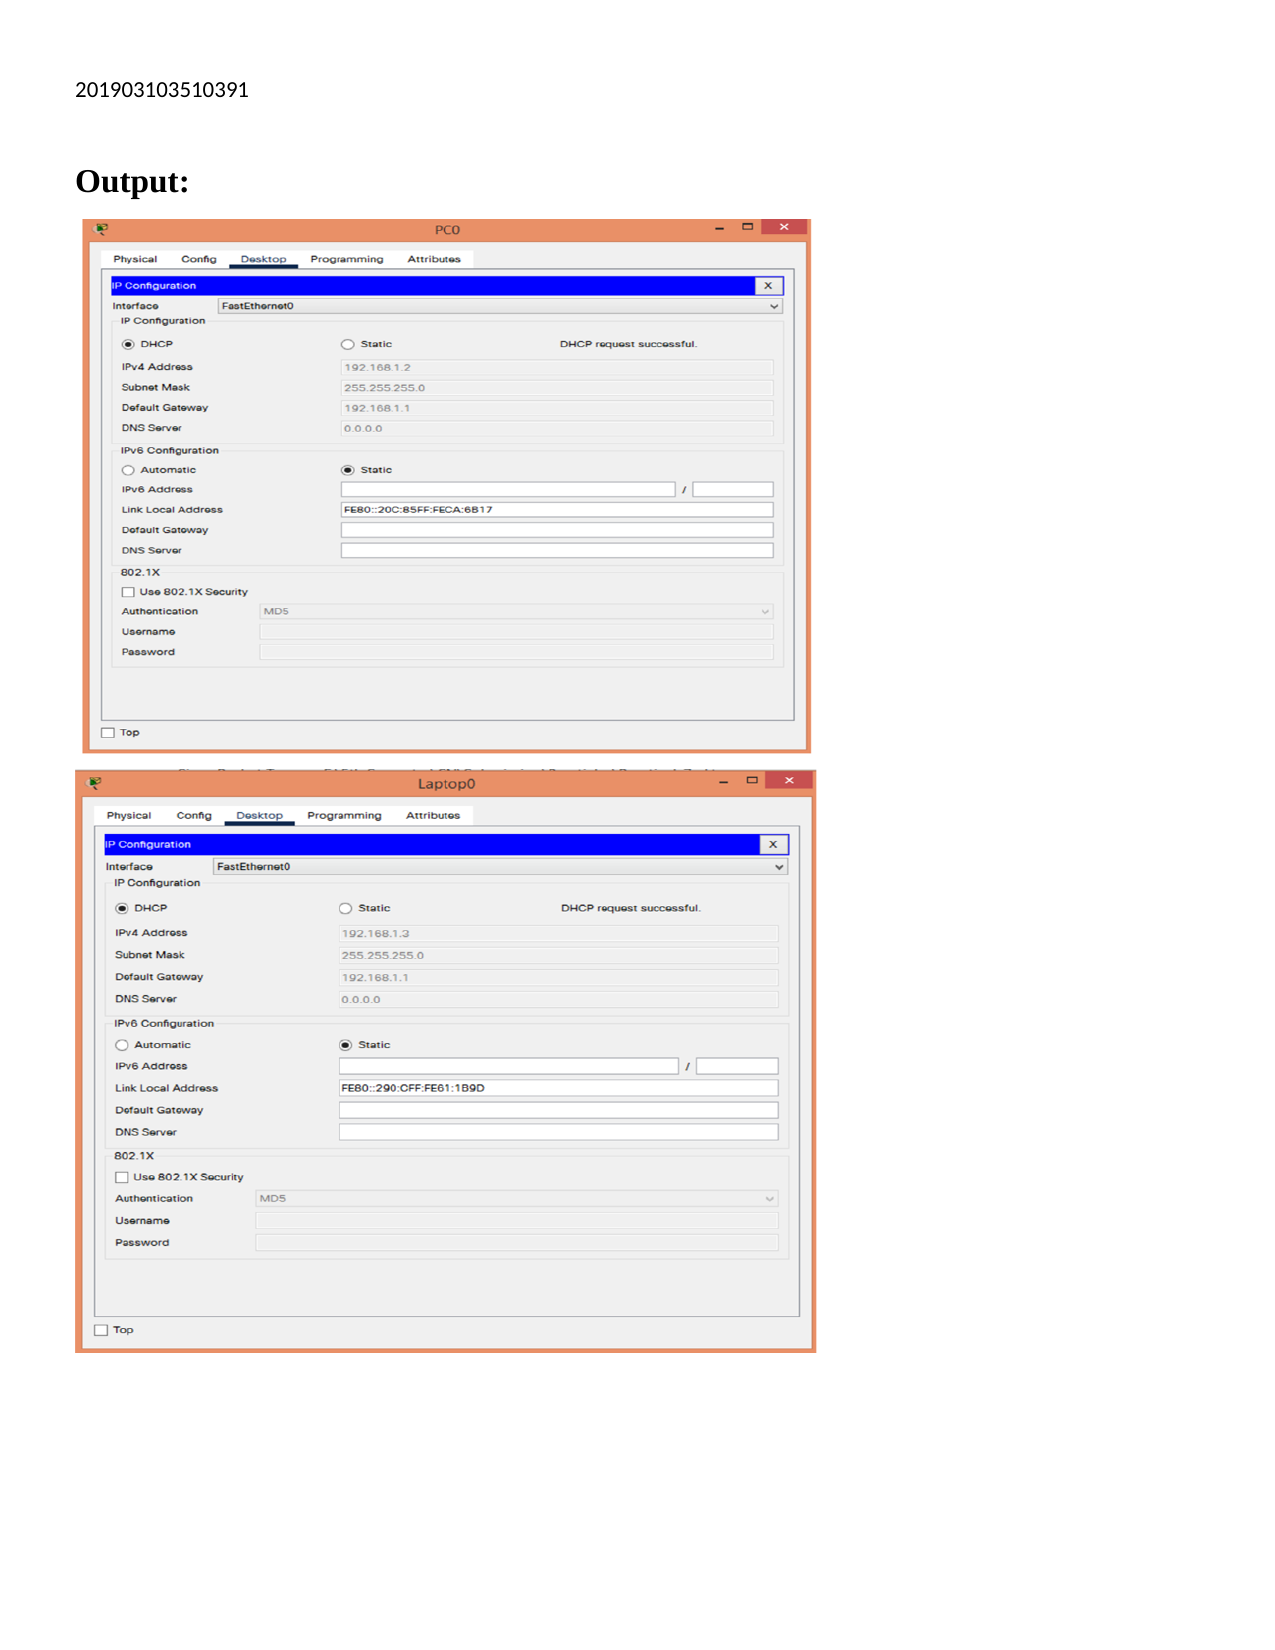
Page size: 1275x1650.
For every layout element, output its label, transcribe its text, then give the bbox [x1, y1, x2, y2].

text Output: [75, 161, 1200, 199]
picture [75, 219, 817, 1353]
